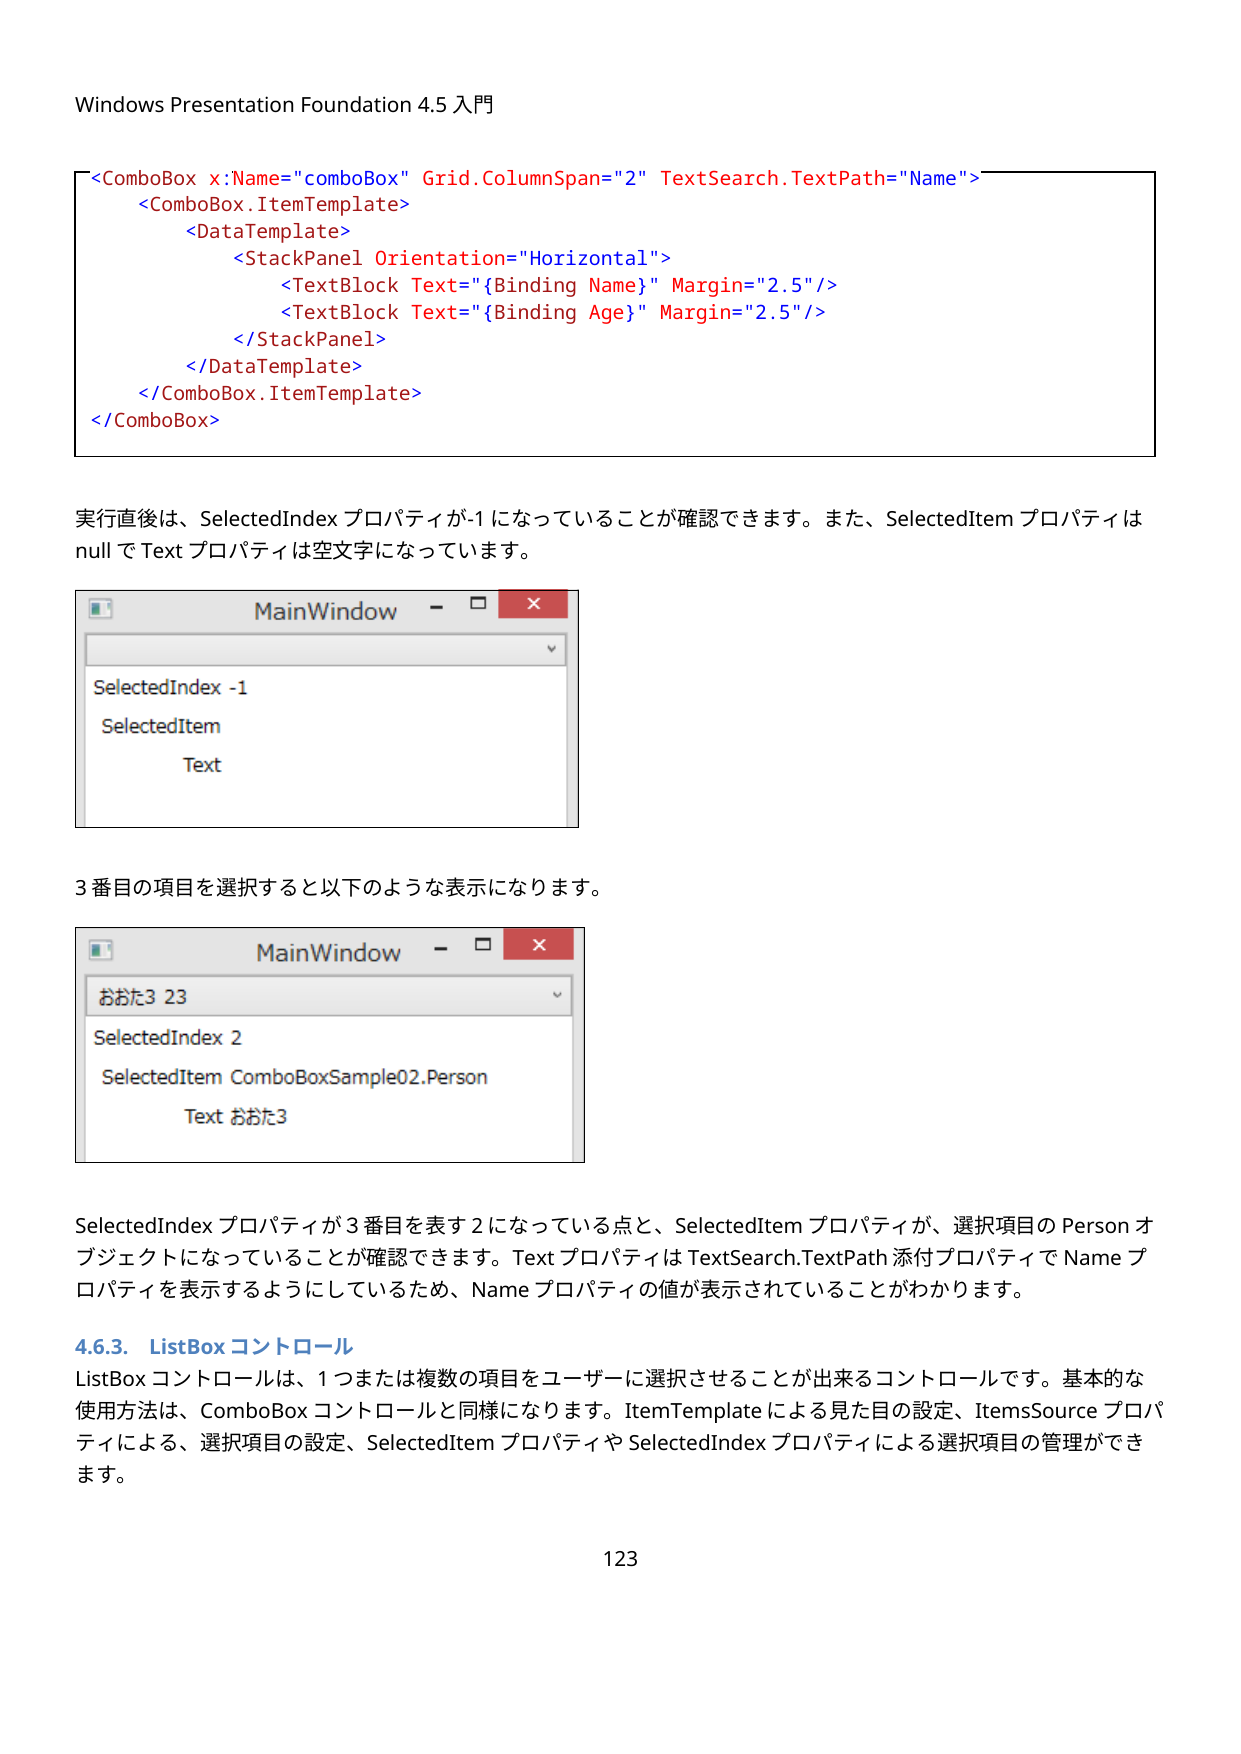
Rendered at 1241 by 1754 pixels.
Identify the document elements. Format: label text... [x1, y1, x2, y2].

text 3番目の項目を選択すると以下のような表示になります。 [75, 871, 1165, 903]
subtitle ListBoxコントロール [75, 1329, 1165, 1362]
text SelectedIndexプロパティが３番目を表す2になっている点と、SelectedItemプロパティが、選択項目のPersonオブジェクトになっていることが確認できます。TextプロパティはTextSearch.TextPath添付プロパティでNameプロパティを表示するようにしているため、Nameプロパティの値が表示されていることがわかります。 [75, 1209, 1165, 1304]
picture [76, 928, 584, 1162]
text 実行直後は、SelectedIndexプロパティが-1になっていることが確認できます。また、SelectedItemプロパティはnullでTextプロパティは空文字になっています。 [75, 501, 1165, 565]
text ListBoxコントロールは、1つまたは複数の項目をユーザーに選択させることが出来るコントロールです。基本的な使用方法は、ComboBoxコントロールと同様になります。ItemTemplateによる見た目の設定、ItemsSourceプロパティによる、選択項目の設定、SelectedItemプロパティやSelectedIndexプロパティによる選択項目の管理ができます。 [75, 1362, 1165, 1489]
picture [76, 591, 578, 827]
